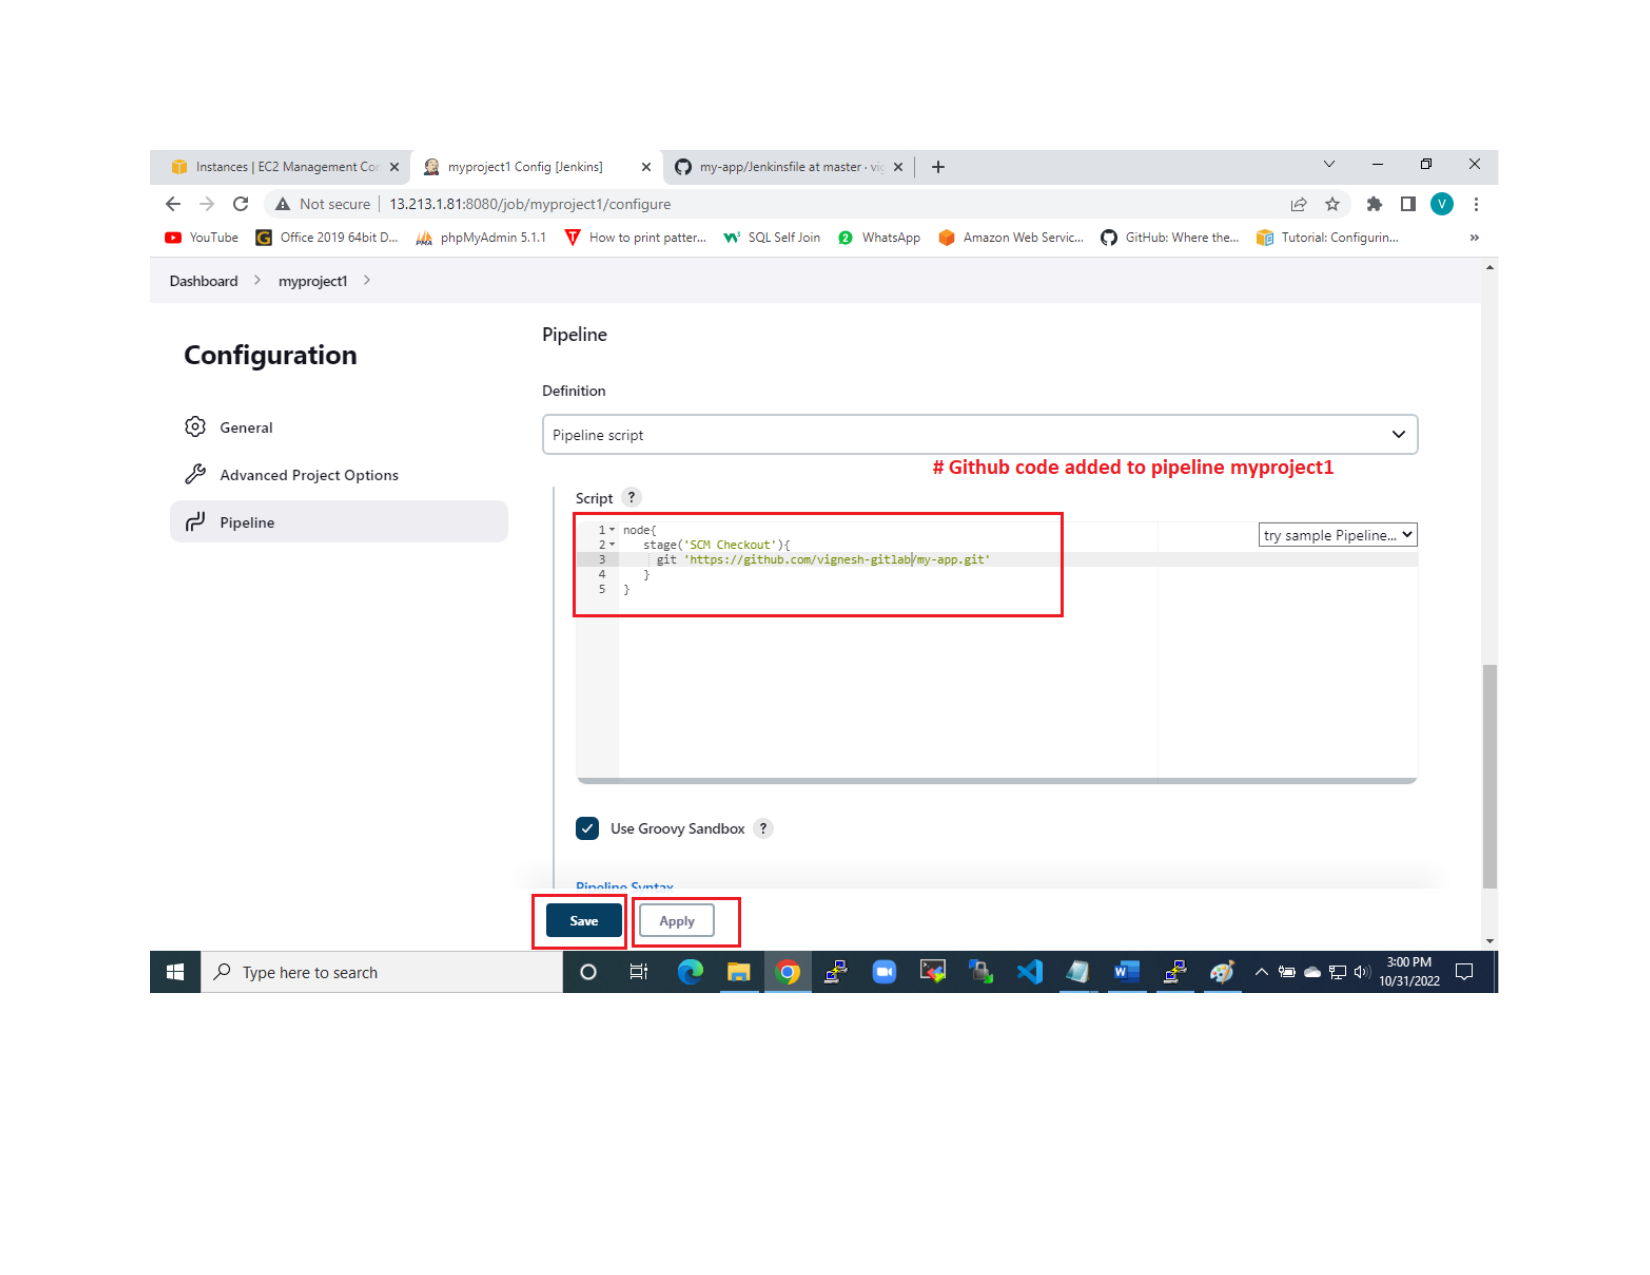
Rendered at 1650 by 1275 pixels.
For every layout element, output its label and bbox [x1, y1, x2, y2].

picture [150, 150, 1499, 993]
